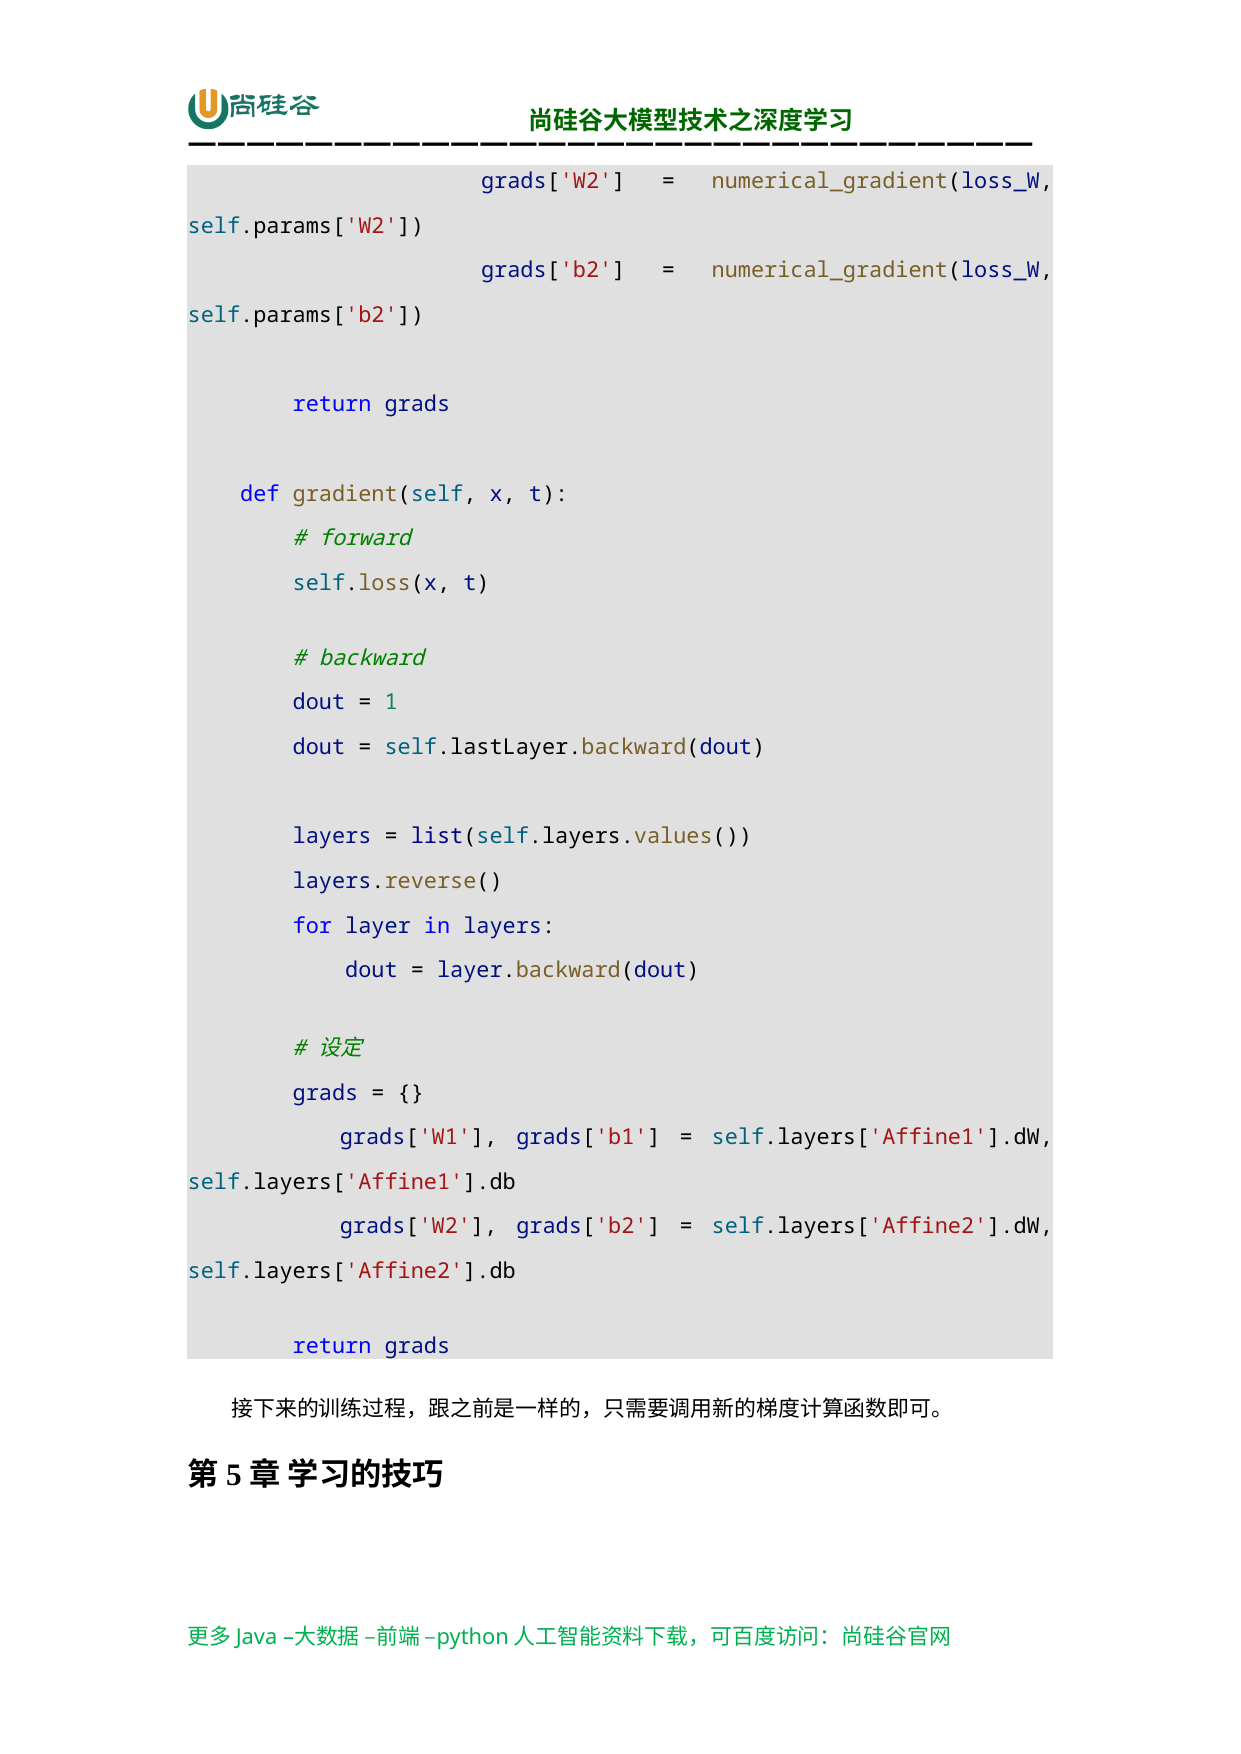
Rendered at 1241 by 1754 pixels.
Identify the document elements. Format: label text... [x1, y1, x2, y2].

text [187, 165, 1053, 1359]
text 学习的技巧 [187, 1439, 1053, 1504]
picture [187, 88, 321, 130]
text 接下来的训练过程，跟之前是一样的，只需要调用新的梯度计算函数即可。 [187, 1391, 1053, 1423]
